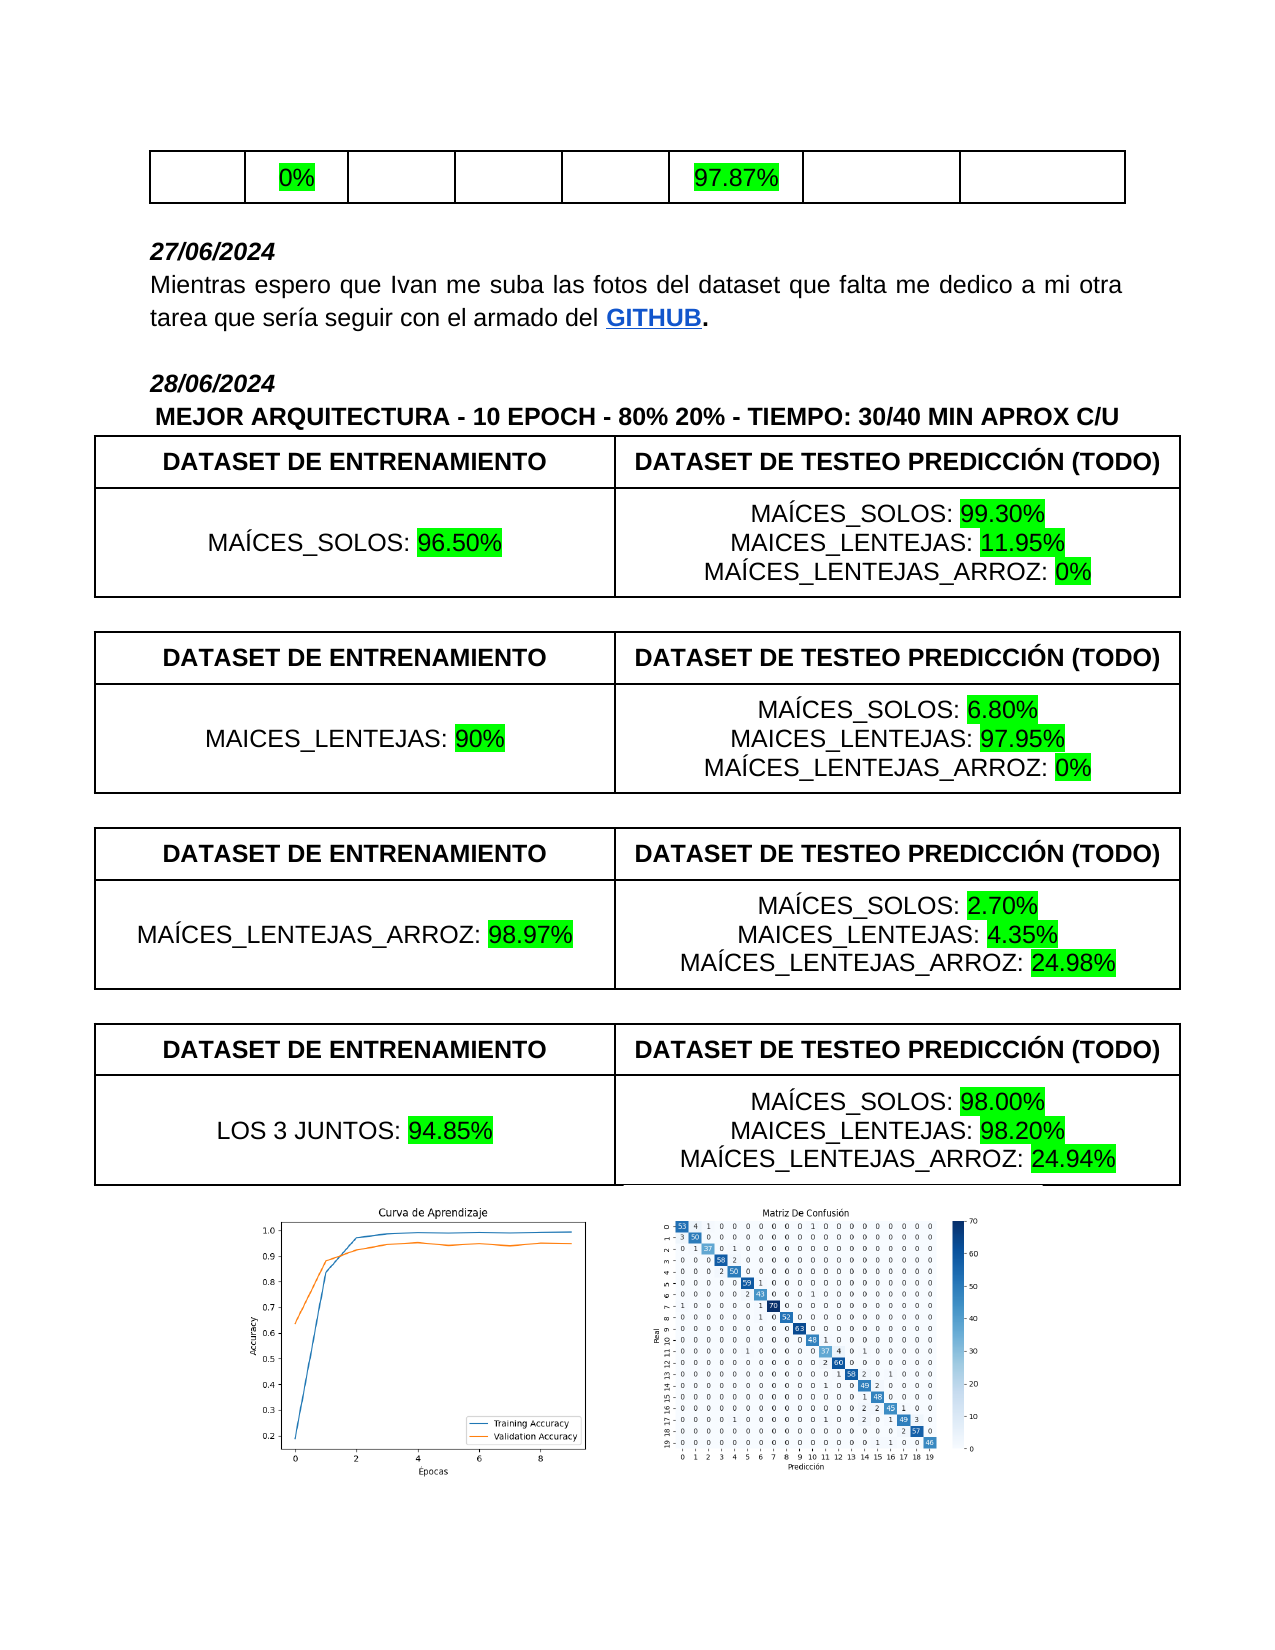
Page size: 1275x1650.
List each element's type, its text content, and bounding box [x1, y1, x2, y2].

picture [232, 1185, 1043, 1481]
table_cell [804, 152, 959, 202]
table_header DATASET DE ENTRENAMIENTO [96, 1025, 614, 1074]
table_header DATASET DE TESTEO PREDICCIÓN (TODO) [616, 633, 1179, 682]
text 27/06/2024 [150, 237, 1125, 266]
text 28/06/2024 [150, 369, 1125, 398]
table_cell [151, 152, 244, 202]
table_cell MAÍCES_SOLOS: 96.50% [96, 489, 614, 596]
text MEJOR ARQUITECTURA - 10 EPOCH - 80% 20% - TIEMPO: 30/40 MIN APROX C/U [150, 402, 1125, 431]
text Mientras espero que Ivan me suba las fotos del dataset que falta me dedico a mi otra tarea que sería seguir con el armado del GITHUB. [150, 270, 1125, 332]
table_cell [456, 152, 561, 202]
table_header DATASET DE ENTRENAMIENTO [96, 437, 614, 487]
table_cell MAÍCES_SOLOS: 99.30% MAICES_LENTEJAS: 11.95% MAÍCES_LENTEJAS_ARROZ: 0% [616, 489, 1179, 596]
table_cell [961, 152, 1124, 202]
table_cell LOS 3 JUNTOS: 94.85% [96, 1076, 614, 1183]
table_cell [670, 152, 802, 202]
table_header DATASET DE TESTEO PREDICCIÓN (TODO) [616, 1025, 1179, 1074]
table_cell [246, 152, 347, 202]
table_header DATASET DE TESTEO PREDICCIÓN (TODO) [616, 829, 1179, 878]
table_cell MAÍCES_SOLOS: 98.00% MAICES_LENTEJAS: 98.20% MAÍCES_LENTEJAS_ARROZ: 24.94% [616, 1076, 1179, 1183]
table_cell MAÍCES_SOLOS: 6.80% MAICES_LENTEJAS: 97.95% MAÍCES_LENTEJAS_ARROZ: 0% [616, 685, 1179, 792]
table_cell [563, 152, 668, 202]
table_cell MAICES_LENTEJAS: 90% [96, 685, 614, 792]
table_header DATASET DE ENTRENAMIENTO [96, 633, 614, 682]
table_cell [349, 152, 454, 202]
table_header DATASET DE TESTEO PREDICCIÓN (TODO) [616, 437, 1179, 487]
table_header DATASET DE ENTRENAMIENTO [96, 829, 614, 878]
table_cell MAÍCES_LENTEJAS_ARROZ: 98.97% [96, 881, 614, 988]
table_cell MAÍCES_SOLOS: 2.70% MAICES_LENTEJAS: 4.35% MAÍCES_LENTEJAS_ARROZ: 24.98% [616, 881, 1179, 988]
